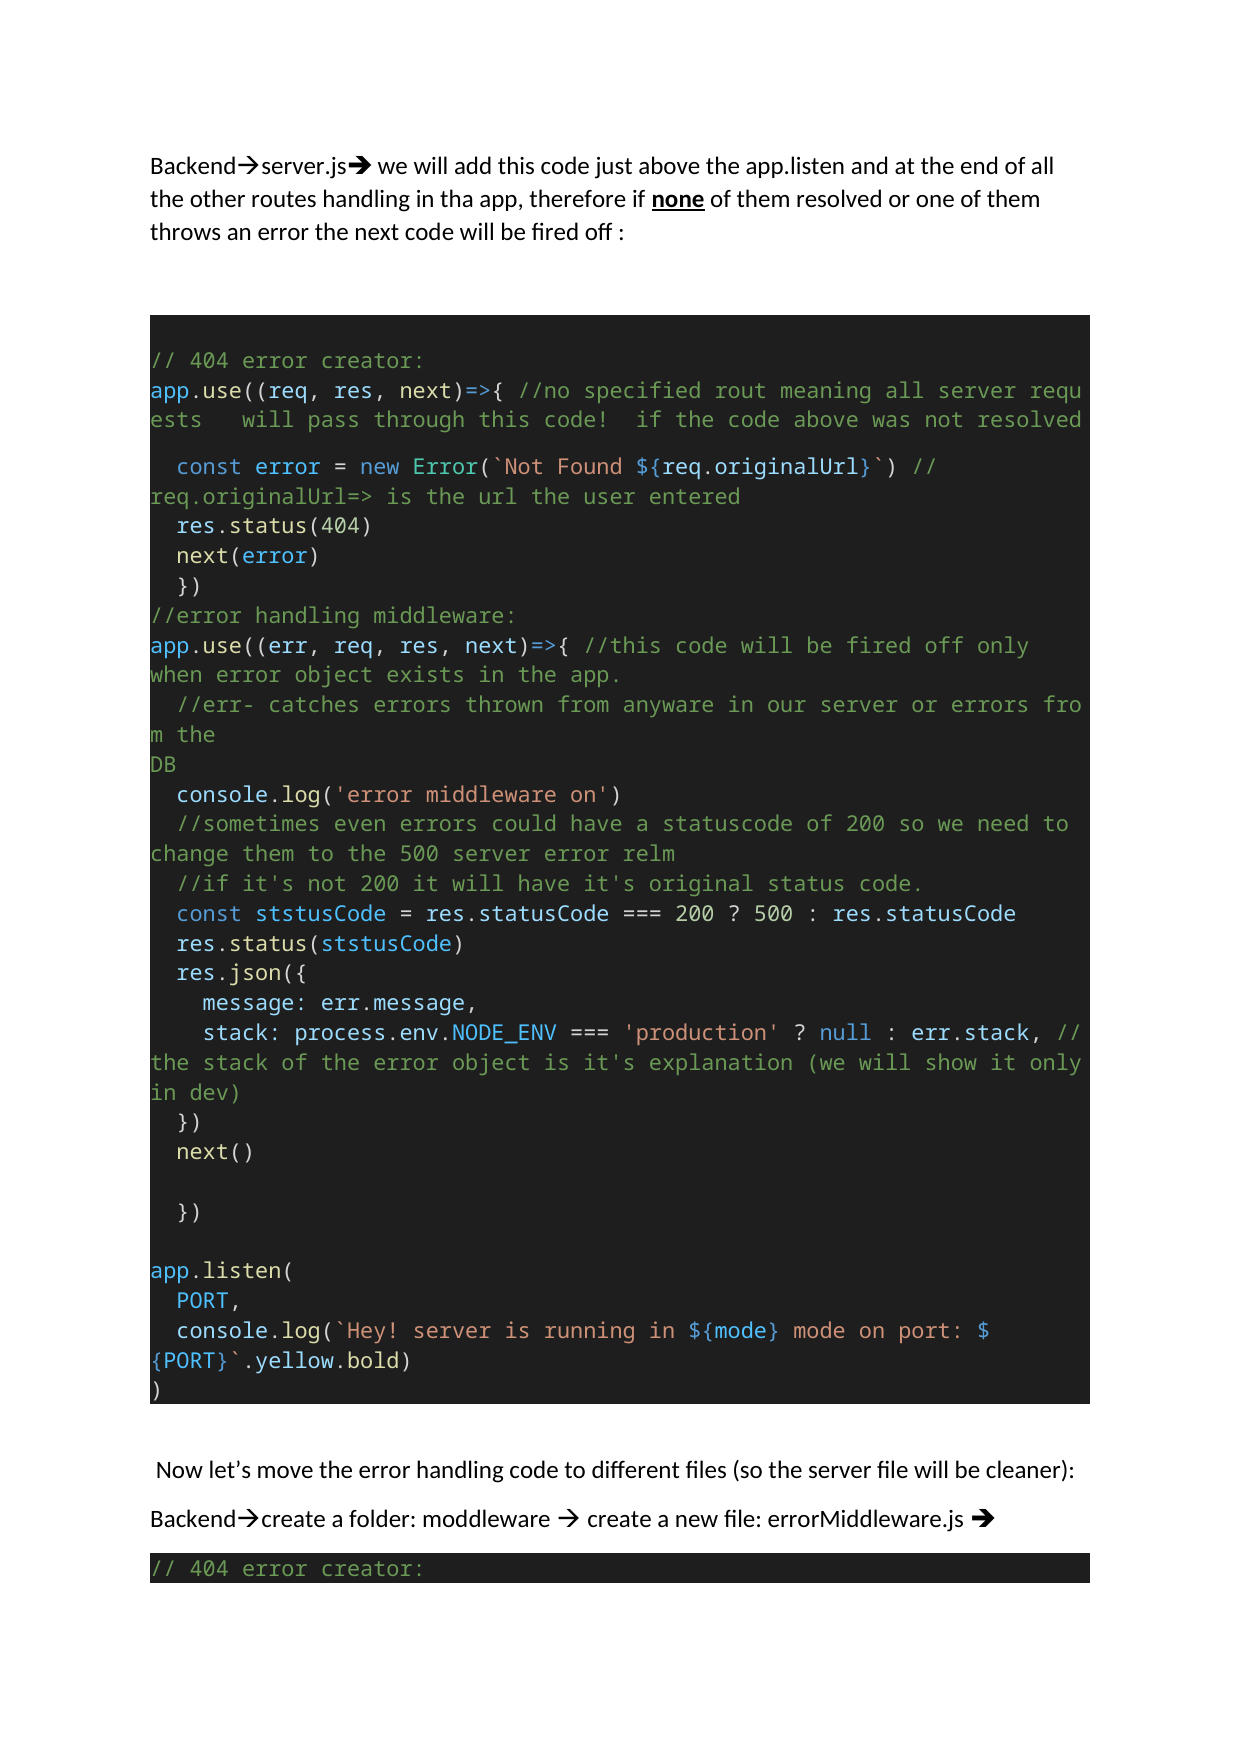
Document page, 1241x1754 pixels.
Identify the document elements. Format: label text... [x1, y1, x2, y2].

text next(error) [150, 540, 1090, 570]
text Now let’s move the error handling code to different files (so the server file will be cleaner): [150, 1454, 1090, 1484]
text }) [150, 1106, 1090, 1136]
text DB [150, 749, 1090, 778]
text Backendcreate a folder: moddleware create a new file: errorMiddleware.js [150, 1503, 1090, 1534]
text stack: process.env.NODE_ENV === 'production' ? null : err.stack, //the stack of the error object is it's explanation (we will show it only in dev) [150, 1017, 1090, 1106]
text res.json({ [150, 957, 1090, 987]
text next() [150, 1136, 1090, 1166]
text app.use((err, req, res, next)=>{ //this code will be fired off only when error object exists in the app. [150, 629, 1090, 689]
text ) [150, 1374, 1090, 1404]
text message: err.message, [150, 987, 1090, 1017]
text res.status(404) [150, 510, 1090, 540]
text const ststusCode = res.statusCode === 200 ? 500 : res.statusCode [150, 898, 1090, 927]
text const error = new Error(`Not Found ${req.originalUrl}`) //req.originalUrl=> is the url the user entered [150, 451, 1090, 510]
text //sometimes even errors could have a statuscode of 200 so we need to change them to the 500 server error relm [150, 808, 1090, 868]
text }) [150, 570, 1090, 600]
text //if it's not 200 it will have it's original status code. [150, 868, 1090, 898]
text PORT, [150, 1285, 1090, 1315]
text Backendserver.js we will add this code just above the app.listen and at the end of all the other routes handling in tha app, therefore if none of them resolved or one of them throws an error the next code will be fired off : [150, 150, 1090, 246]
text res.status(ststusCode) [150, 927, 1090, 957]
text app.use((req, res, next)=>{ //no specified rout meaning all server requests will pass through this code! if the code above was not resolved [150, 374, 1090, 434]
text console.log(`Hey! server is running in ${mode} mode on port: ${PORT}`.yellow.bold) [150, 1315, 1090, 1374]
text //error handling middleware: [150, 600, 1090, 629]
text // 404 error creator: [150, 345, 1090, 374]
text app.listen( [150, 1255, 1090, 1285]
text }) [150, 1196, 1090, 1225]
text console.log('error middleware on') [150, 778, 1090, 808]
text // 404 error creator: [150, 1553, 1090, 1583]
text //err- catches errors thrown from anyware in our server or errors from the [150, 689, 1090, 749]
